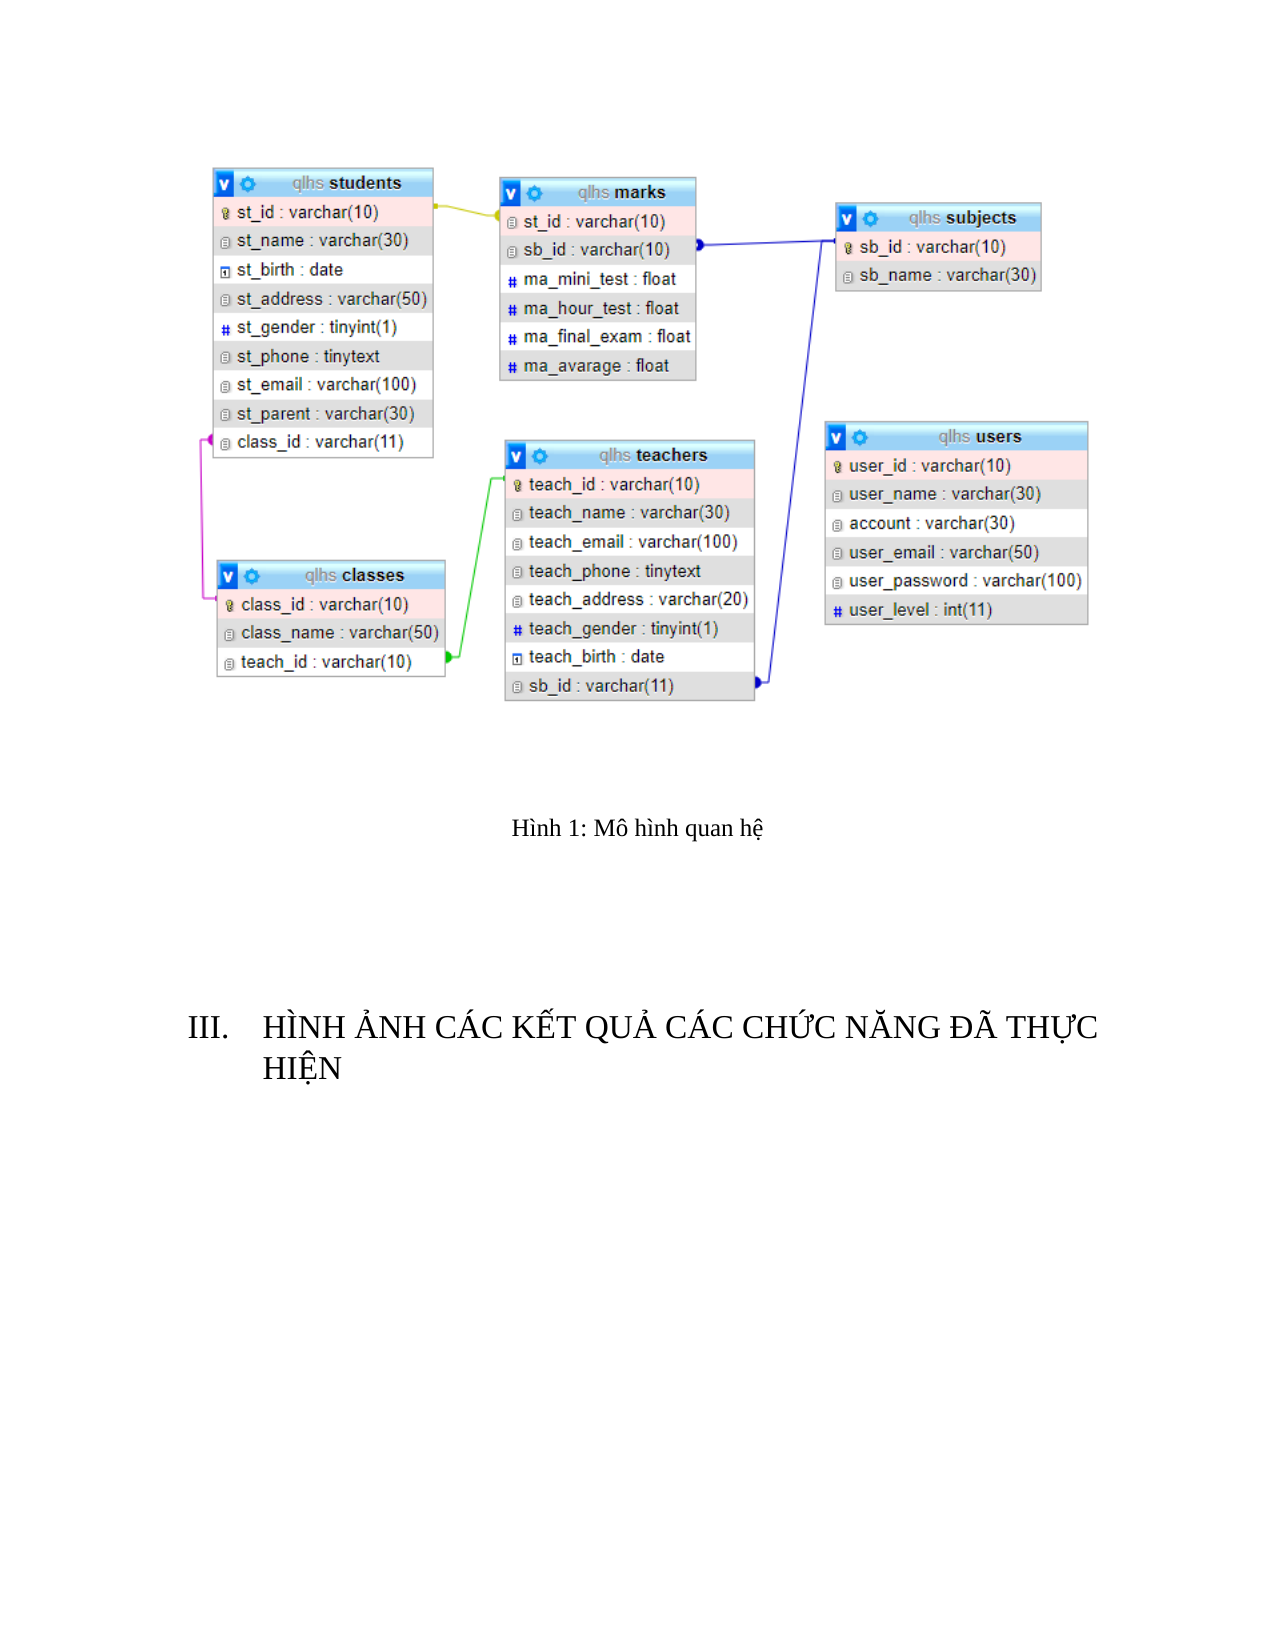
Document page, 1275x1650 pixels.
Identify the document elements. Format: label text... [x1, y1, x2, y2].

picture [150, 150, 1125, 748]
subtitle HÌNH ẢNH CÁC KẾT QUẢ CÁC CHỨC NĂNG ĐÃ THỰC HIỆN [187, 1007, 1125, 1087]
text Hình 1: Mô hình quan hệ [150, 813, 1125, 841]
